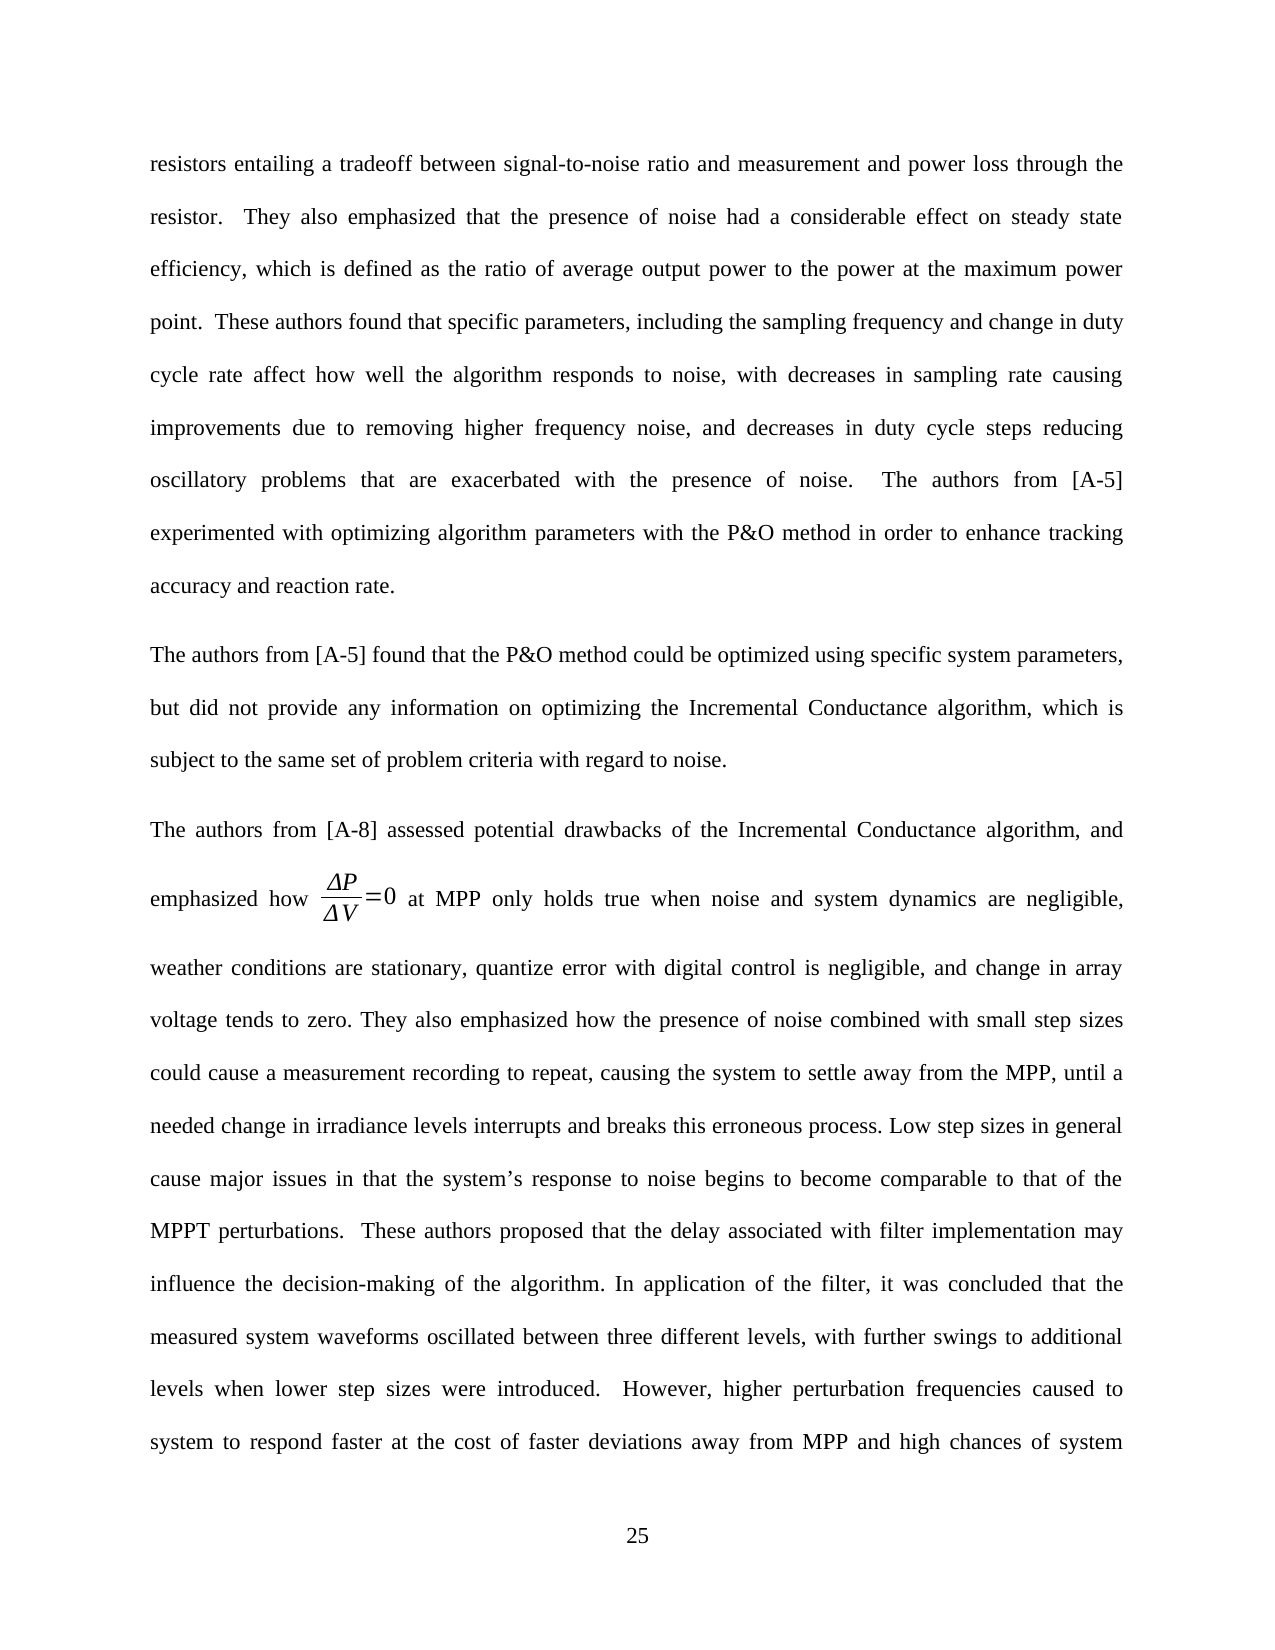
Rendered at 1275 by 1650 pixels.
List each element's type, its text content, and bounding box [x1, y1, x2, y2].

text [150, 816, 1125, 1454]
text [150, 150, 1125, 598]
text The authors from [A-5] found that the P&O method could be optimized using specific system parameters, but did not provide any information on optimizing the Incremental Conductance algorithm, which is subject to the same set of problem criteria with regard to noise. [150, 641, 1125, 773]
